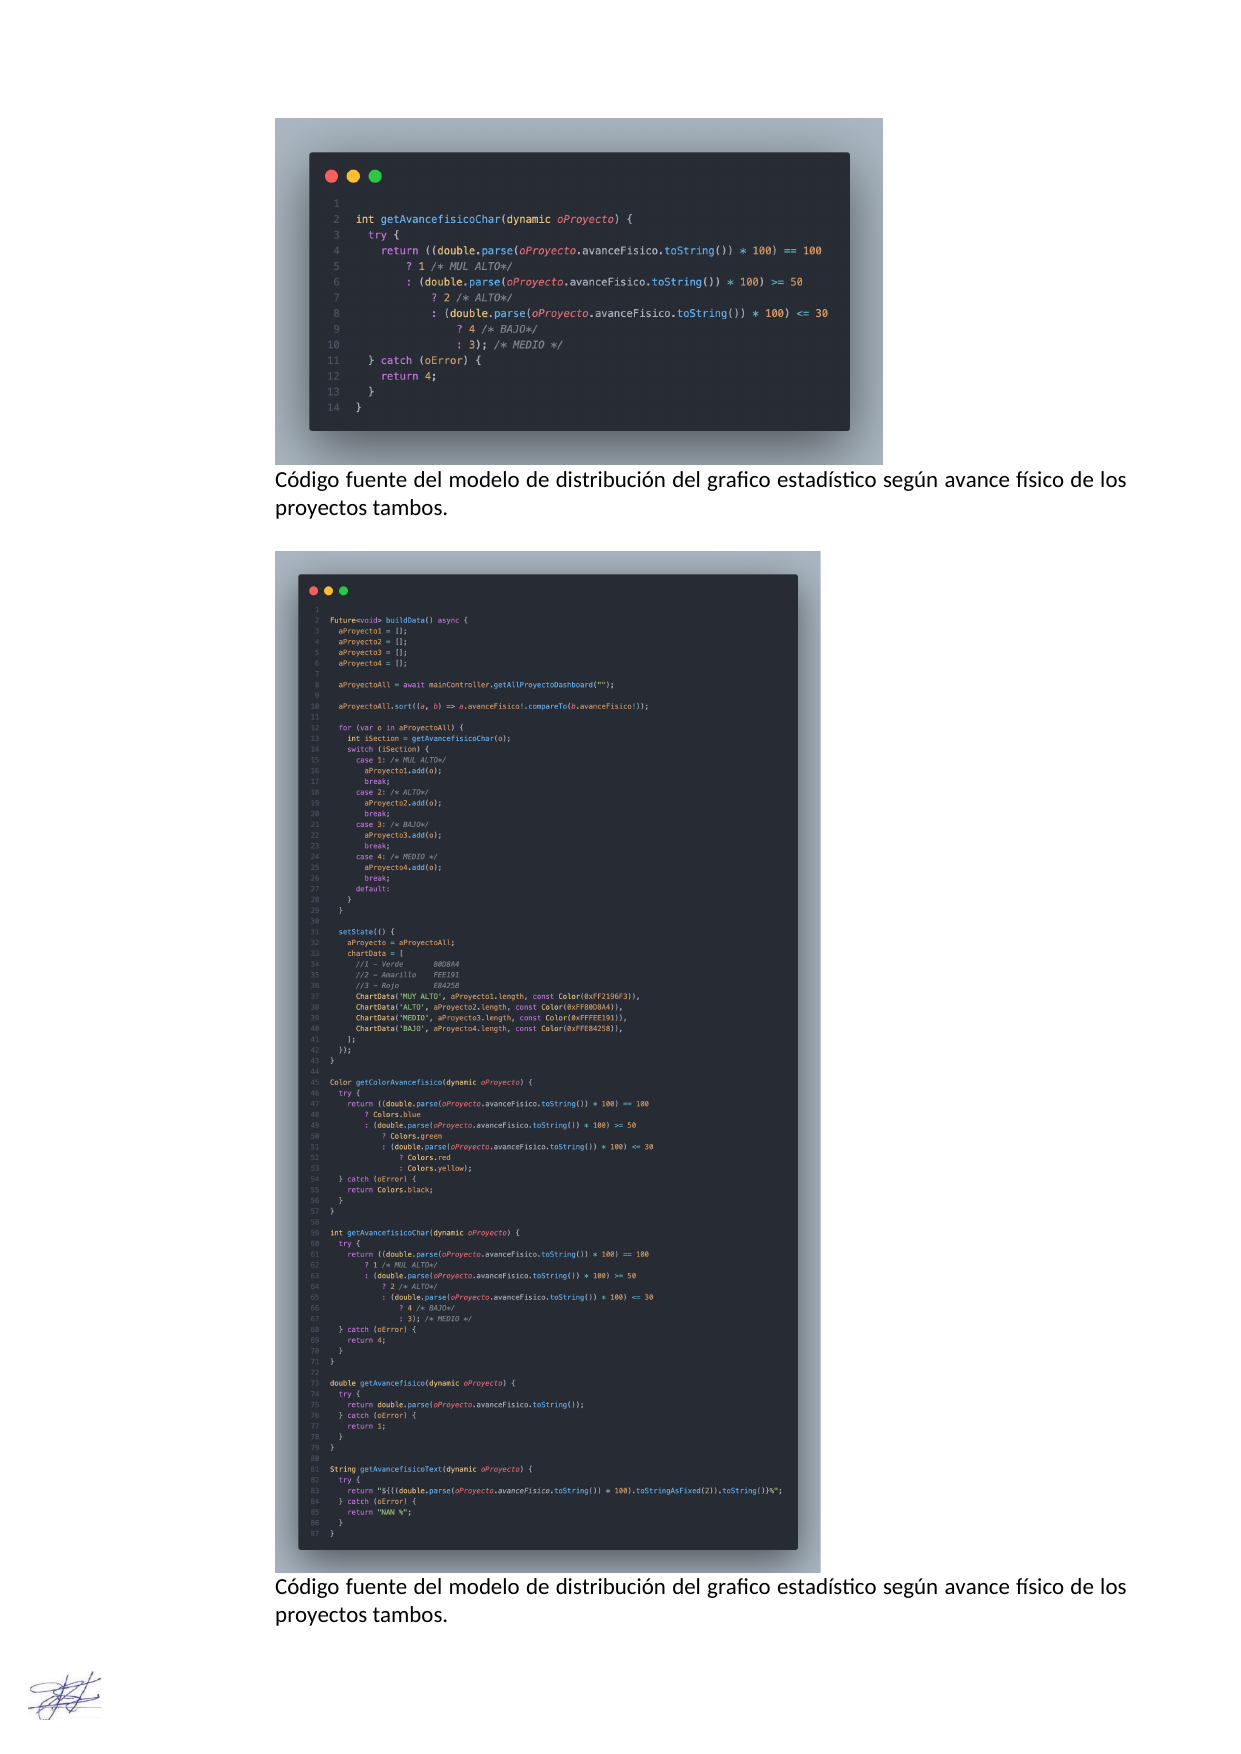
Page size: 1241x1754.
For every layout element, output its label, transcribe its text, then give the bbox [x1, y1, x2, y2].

list Código fuente del modelo de distribución del grafico estadístico según avance físico de los proyectos tambos. [275, 465, 1128, 521]
picture [28, 1671, 102, 1721]
picture [275, 551, 821, 1573]
picture [275, 118, 883, 465]
list Código fuente del modelo de distribución del grafico estadístico según avance físico de los proyectos tambos. [275, 1572, 1128, 1628]
